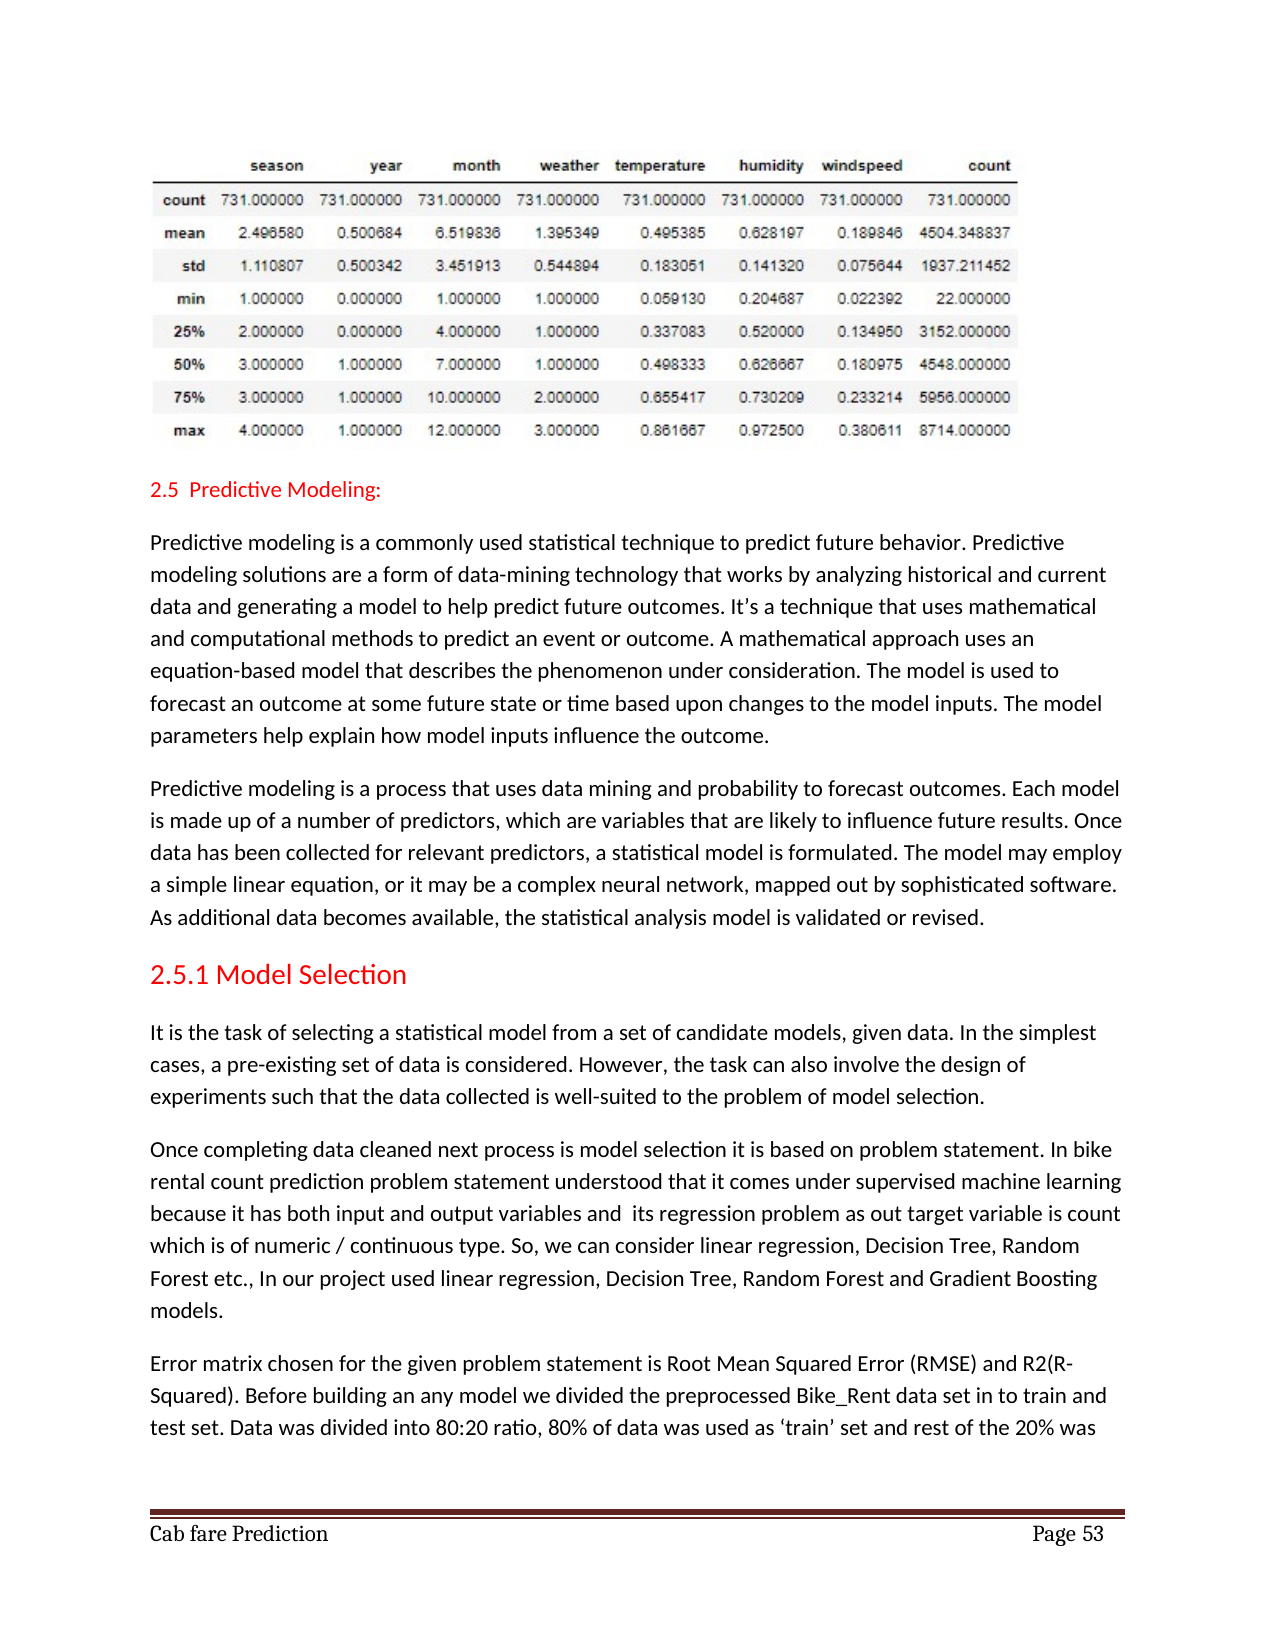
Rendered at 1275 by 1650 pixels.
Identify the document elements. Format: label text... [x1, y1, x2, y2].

text Predictive modeling is a process that uses data mining and probability to forecast outcomes. Each model is made up of a number of predictors, which are variables that are likely to influence future results. Once data has been collected for relevant predictors, a statistical model is formulated. The model may employ a simple linear equation, or it may be a complex neural network, mapped out by sophisticated software. As additional data becomes available, the statistical analysis model is validated or revised. [150, 774, 1125, 931]
text Predictive modeling is a commonly used statistical technique to predict future behavior. Predictive modeling solutions are a form of data-mining technology that works by analyzing historical and current data and generating a model to help predict future outcomes. It’s a technique that uses mathematical and computational methods to predict an event or outcome. A mathematical approach uses an equation-based model that describes the phenomenon under consideration. The model is used to forecast an outcome at some future state or time based upon changes to the model inputs. The model parameters help explain how model inputs influence the outcome. [150, 528, 1125, 749]
picture [150, 150, 1032, 450]
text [150, 1349, 1125, 1441]
text Once completing data cleaned next process is model selection it is based on problem statement. In bike rental count prediction problem statement understood that it comes under supervised machine learning because it has both input and output variables and its regression problem as out target variable is count which is of numeric / continuous type. So, we can consider linear regression, Decision Tree, Random Forest etc., In our project used linear regression, Decision Tree, Random Forest and Gradient Boosting models. [150, 1135, 1125, 1324]
text 2.5.1 Model Selection [150, 956, 1125, 991]
text 2.5 Predictive Modeling: [150, 475, 1125, 503]
text It is the task of selecting a statistical model from a set of candidate models, given data. In the simplest cases, a pre-existing set of data is considered. However, the task can also involve the design of experiments such that the data collected is well-suited to the problem of model selection. [150, 1018, 1125, 1110]
